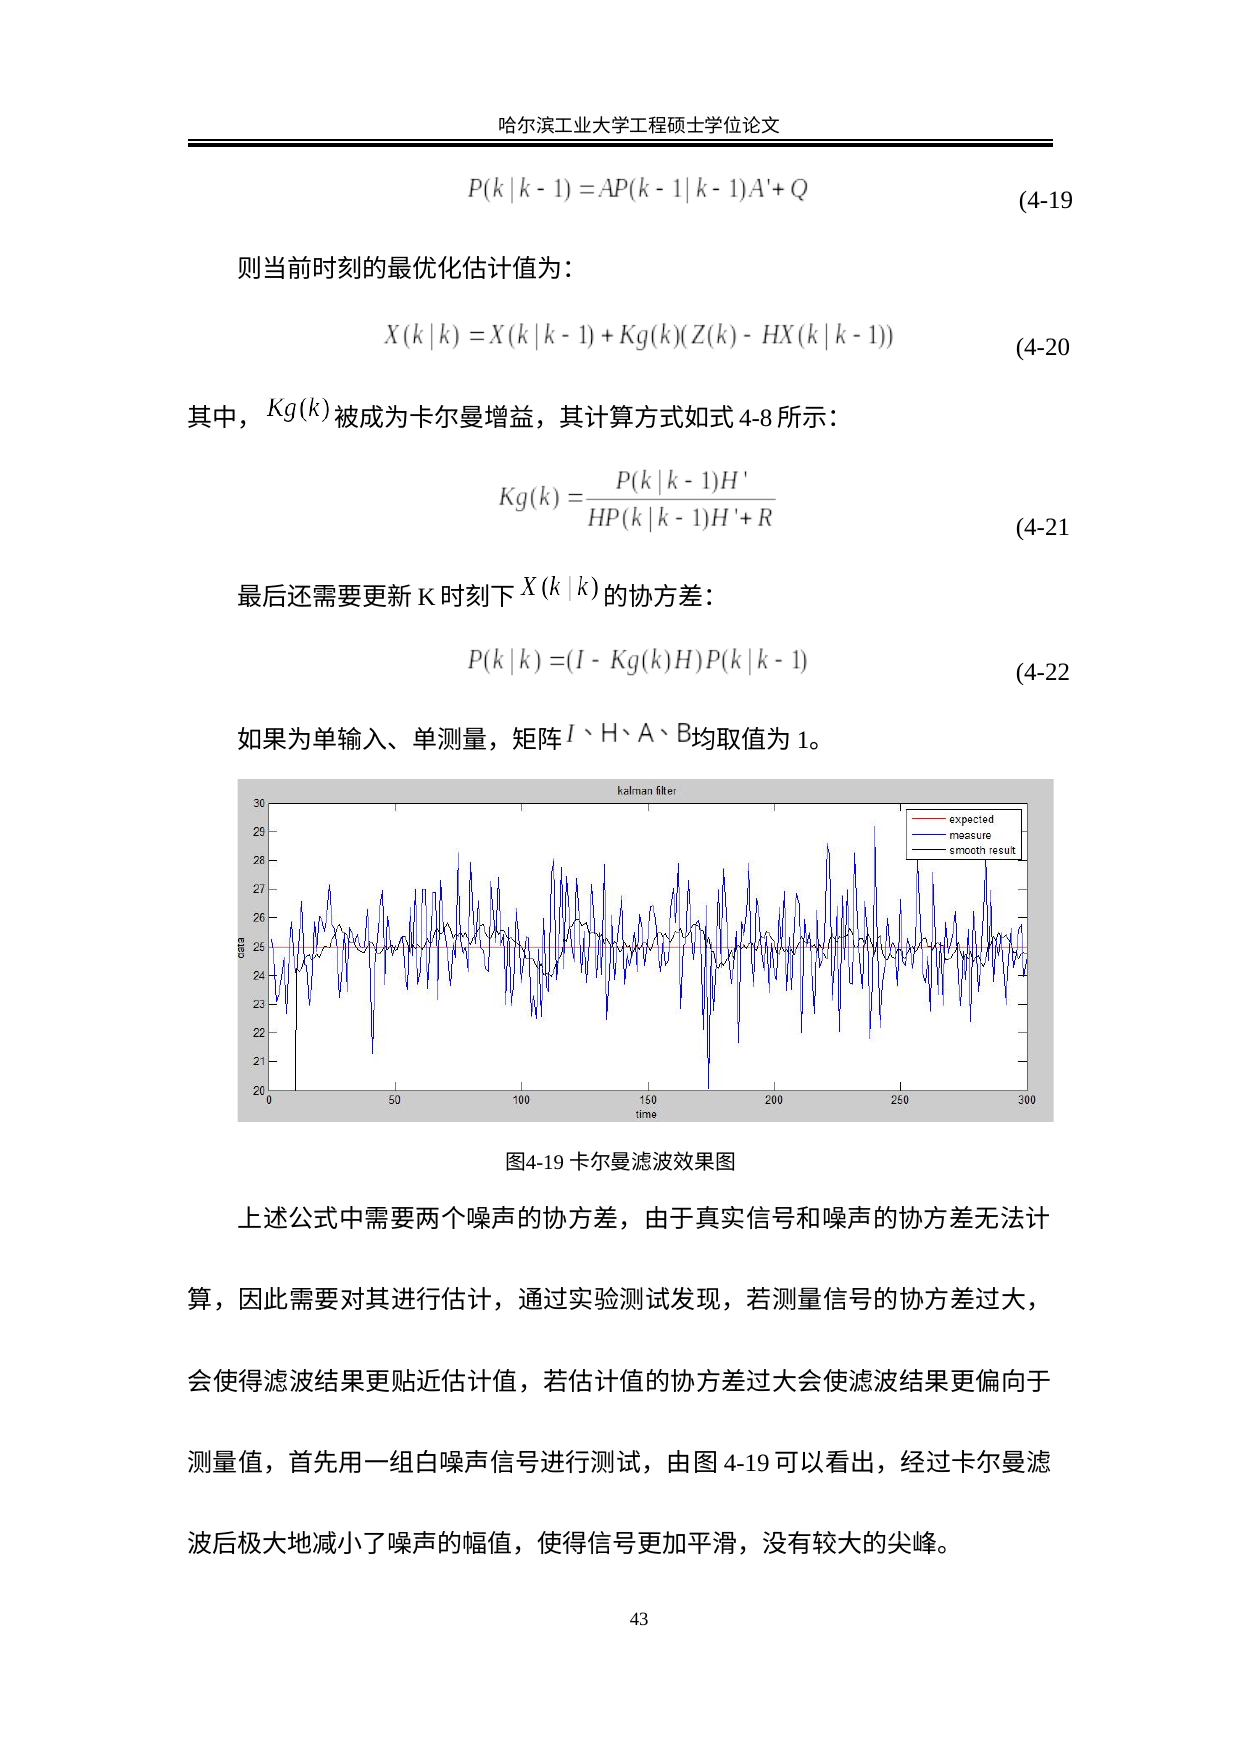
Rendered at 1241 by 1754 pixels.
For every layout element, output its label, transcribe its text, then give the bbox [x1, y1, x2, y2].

text 则当前时刻的最优化估计值为： [187, 234, 1053, 299]
picture [237, 779, 1054, 1122]
text 如果为单输入、单测量，矩阵均取值为1。 [187, 705, 1053, 770]
text 其中，被成为卡尔曼增益，其计算方式如式4-8所示： [187, 380, 1053, 445]
text 最后还需要更新K时刻下的协方差： [187, 559, 1053, 624]
